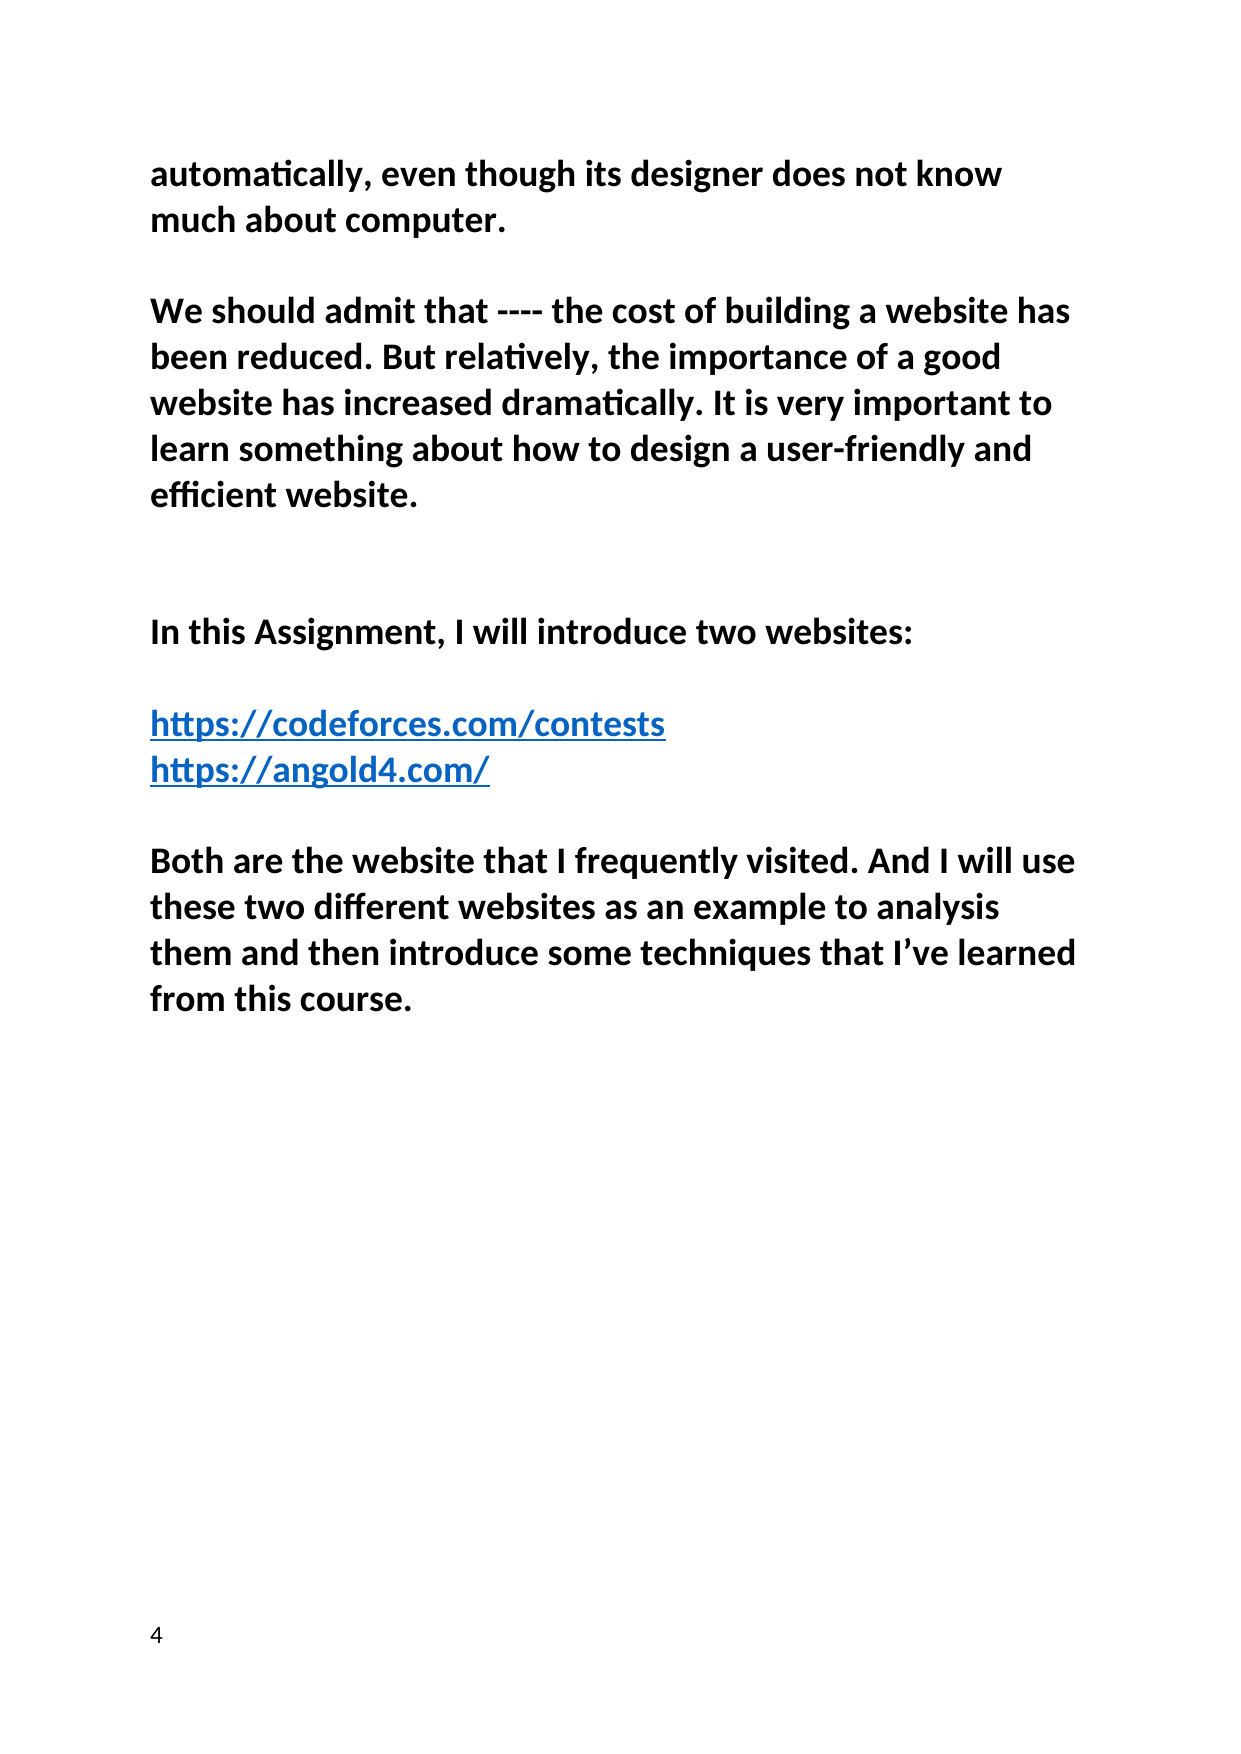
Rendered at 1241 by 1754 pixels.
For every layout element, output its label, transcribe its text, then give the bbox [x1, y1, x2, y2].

text In this Assignment, I will introduce two websites: [150, 608, 1090, 654]
text Both are the website that I frequently visited. And I will use these two different websites as an example to analysis them and then introduce some techniques that I’ve learned from this course. [150, 837, 1090, 1021]
text https://angold4.com/ [150, 746, 1090, 792]
text We should admit that ---- the cost of building a website has been reduced. But relatively, the importance of a good website has increased dramatically. It is very important to learn something about how to design a user-friendly and efficient website. [150, 287, 1090, 517]
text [150, 150, 1090, 242]
text https://codeforces.com/contests [150, 700, 1090, 746]
